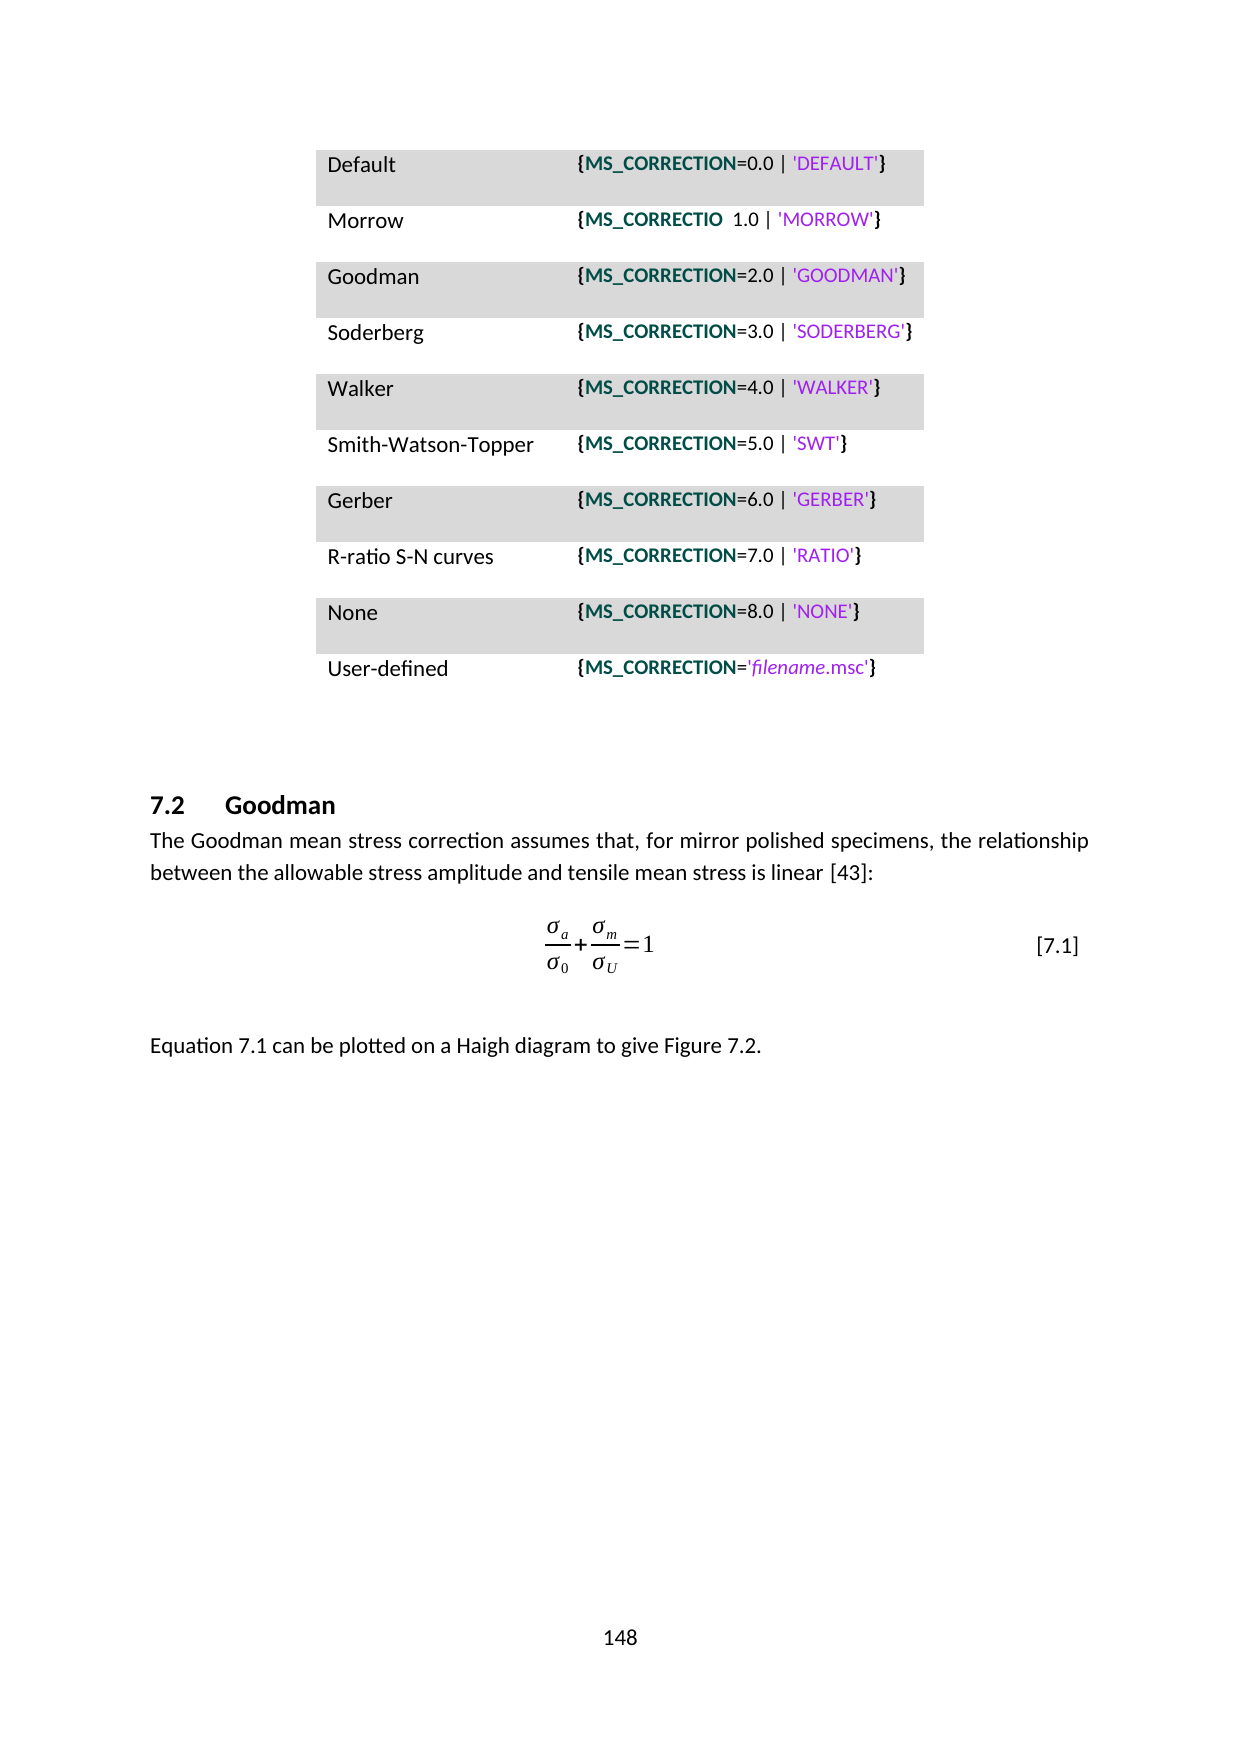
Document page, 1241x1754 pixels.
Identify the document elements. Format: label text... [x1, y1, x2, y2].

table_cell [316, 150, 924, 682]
text Equation 7.1 can be plotted on a Haigh diagram to give Figure 7.2. [150, 1031, 1090, 1059]
subtitle 7.2 Goodman [150, 788, 1090, 821]
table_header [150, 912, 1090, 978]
text The Goodman mean stress correction assumes that, for mirror polished specimens, the relationship between the allowable stress amplitude and tensile mean stress is linear: [150, 826, 1090, 887]
